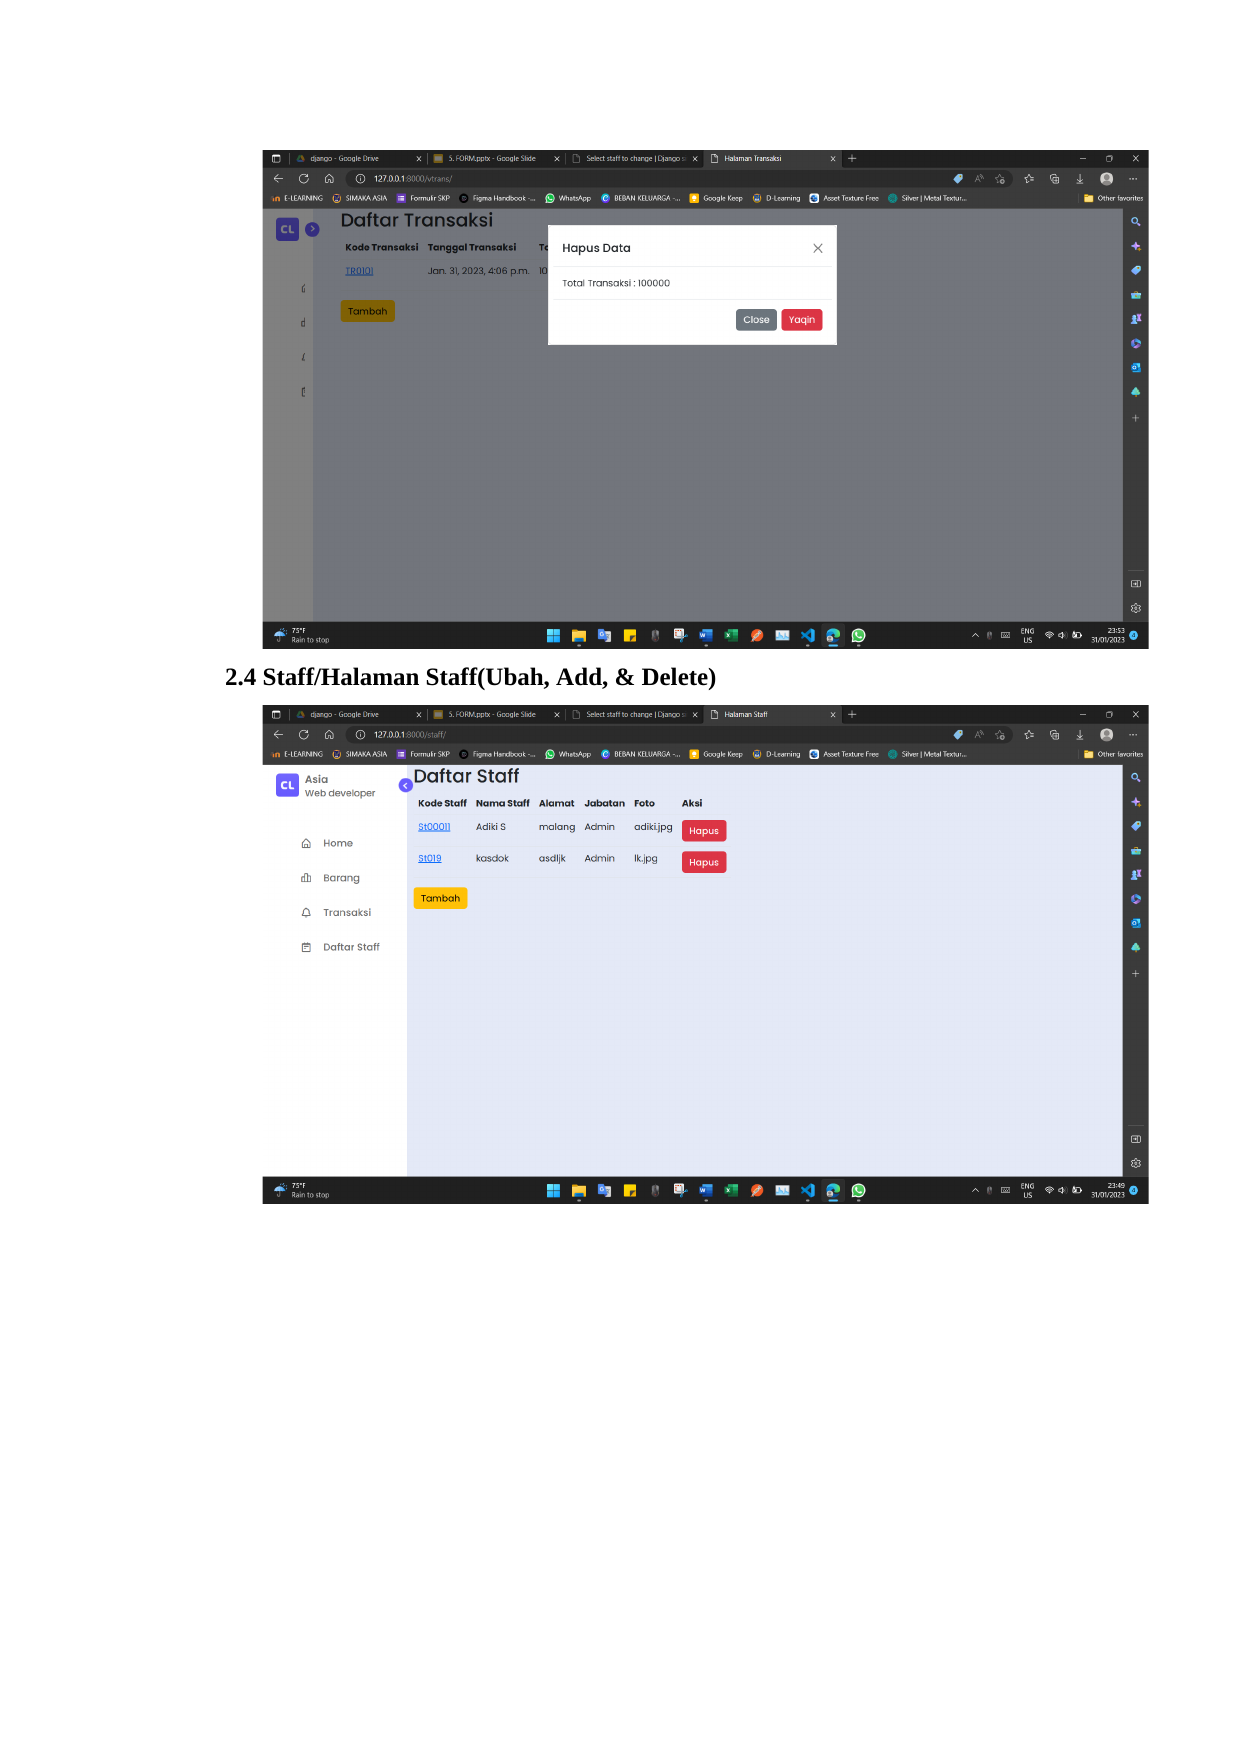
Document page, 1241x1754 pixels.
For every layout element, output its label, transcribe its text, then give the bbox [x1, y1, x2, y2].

list Staff/Halaman Staff(Ubah, Add, & Delete) [225, 662, 1090, 691]
picture [262, 150, 1149, 649]
picture [262, 705, 1149, 1204]
